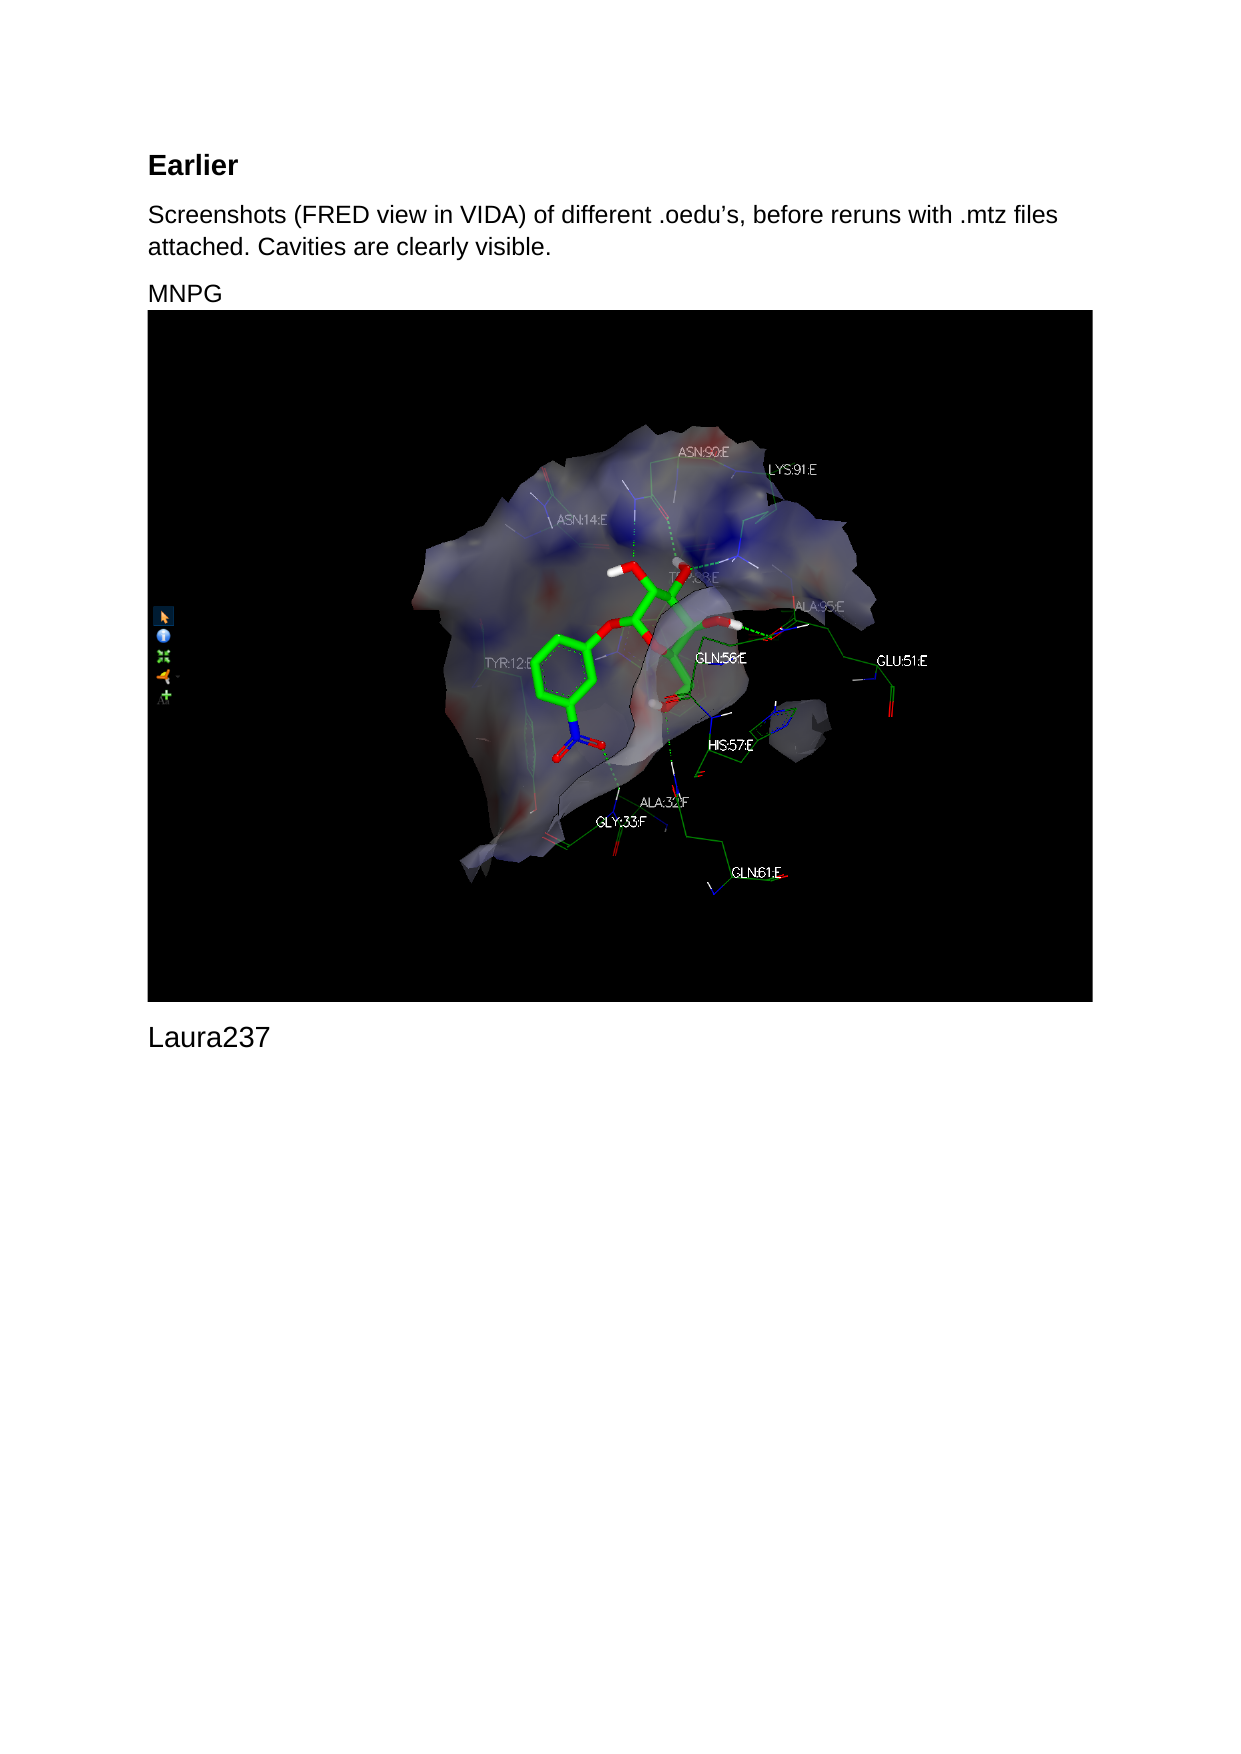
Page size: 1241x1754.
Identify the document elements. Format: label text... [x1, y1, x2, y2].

text MNPG [148, 279, 1093, 310]
picture [147, 310, 1093, 1002]
text Earlier [148, 148, 1093, 181]
text Laura237 [148, 1020, 1093, 1054]
text Screenshots (FRED view in VIDA) of different .oedu’s, before reruns with .mtz files attached. Cavities are clearly visible. [148, 200, 1093, 260]
